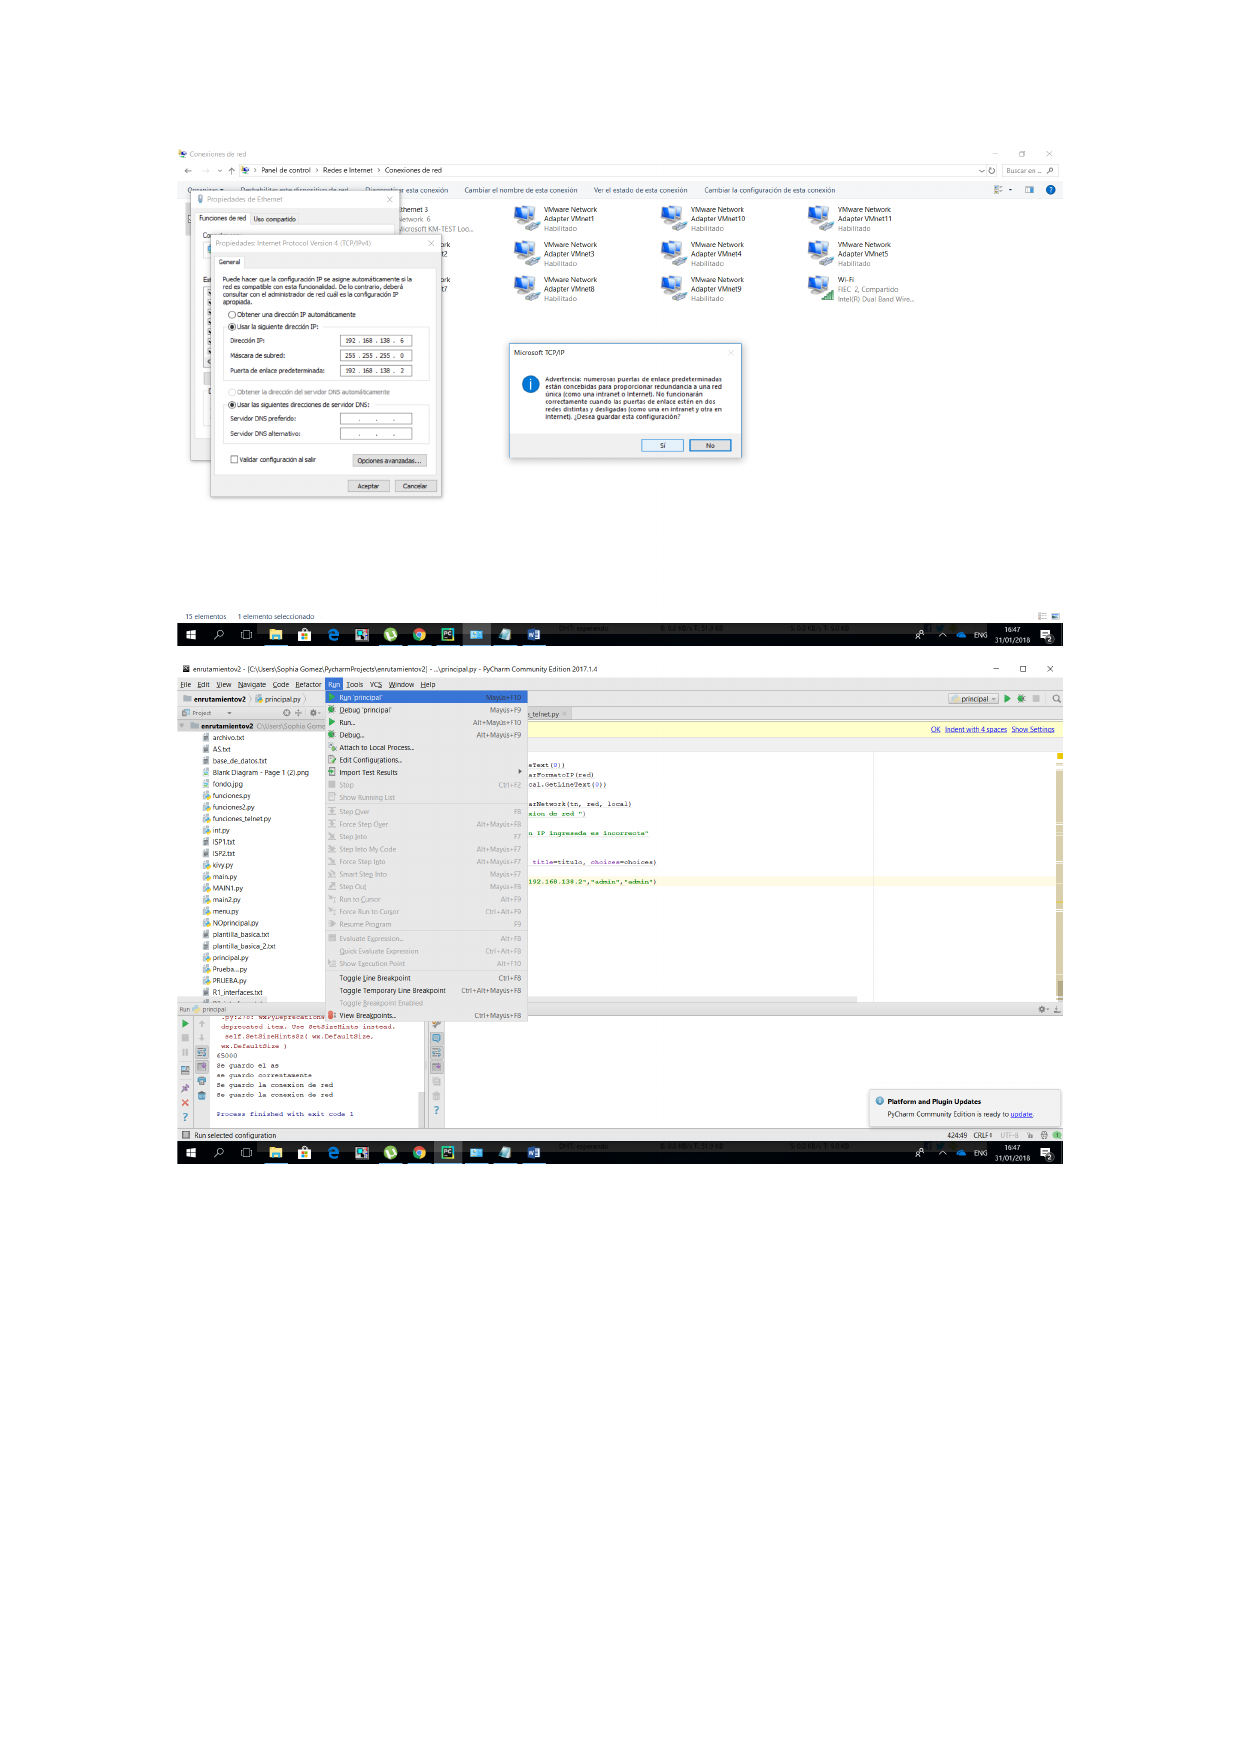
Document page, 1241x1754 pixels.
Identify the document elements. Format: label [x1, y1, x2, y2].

picture [177, 147, 1063, 646]
picture [177, 664, 1063, 1164]
